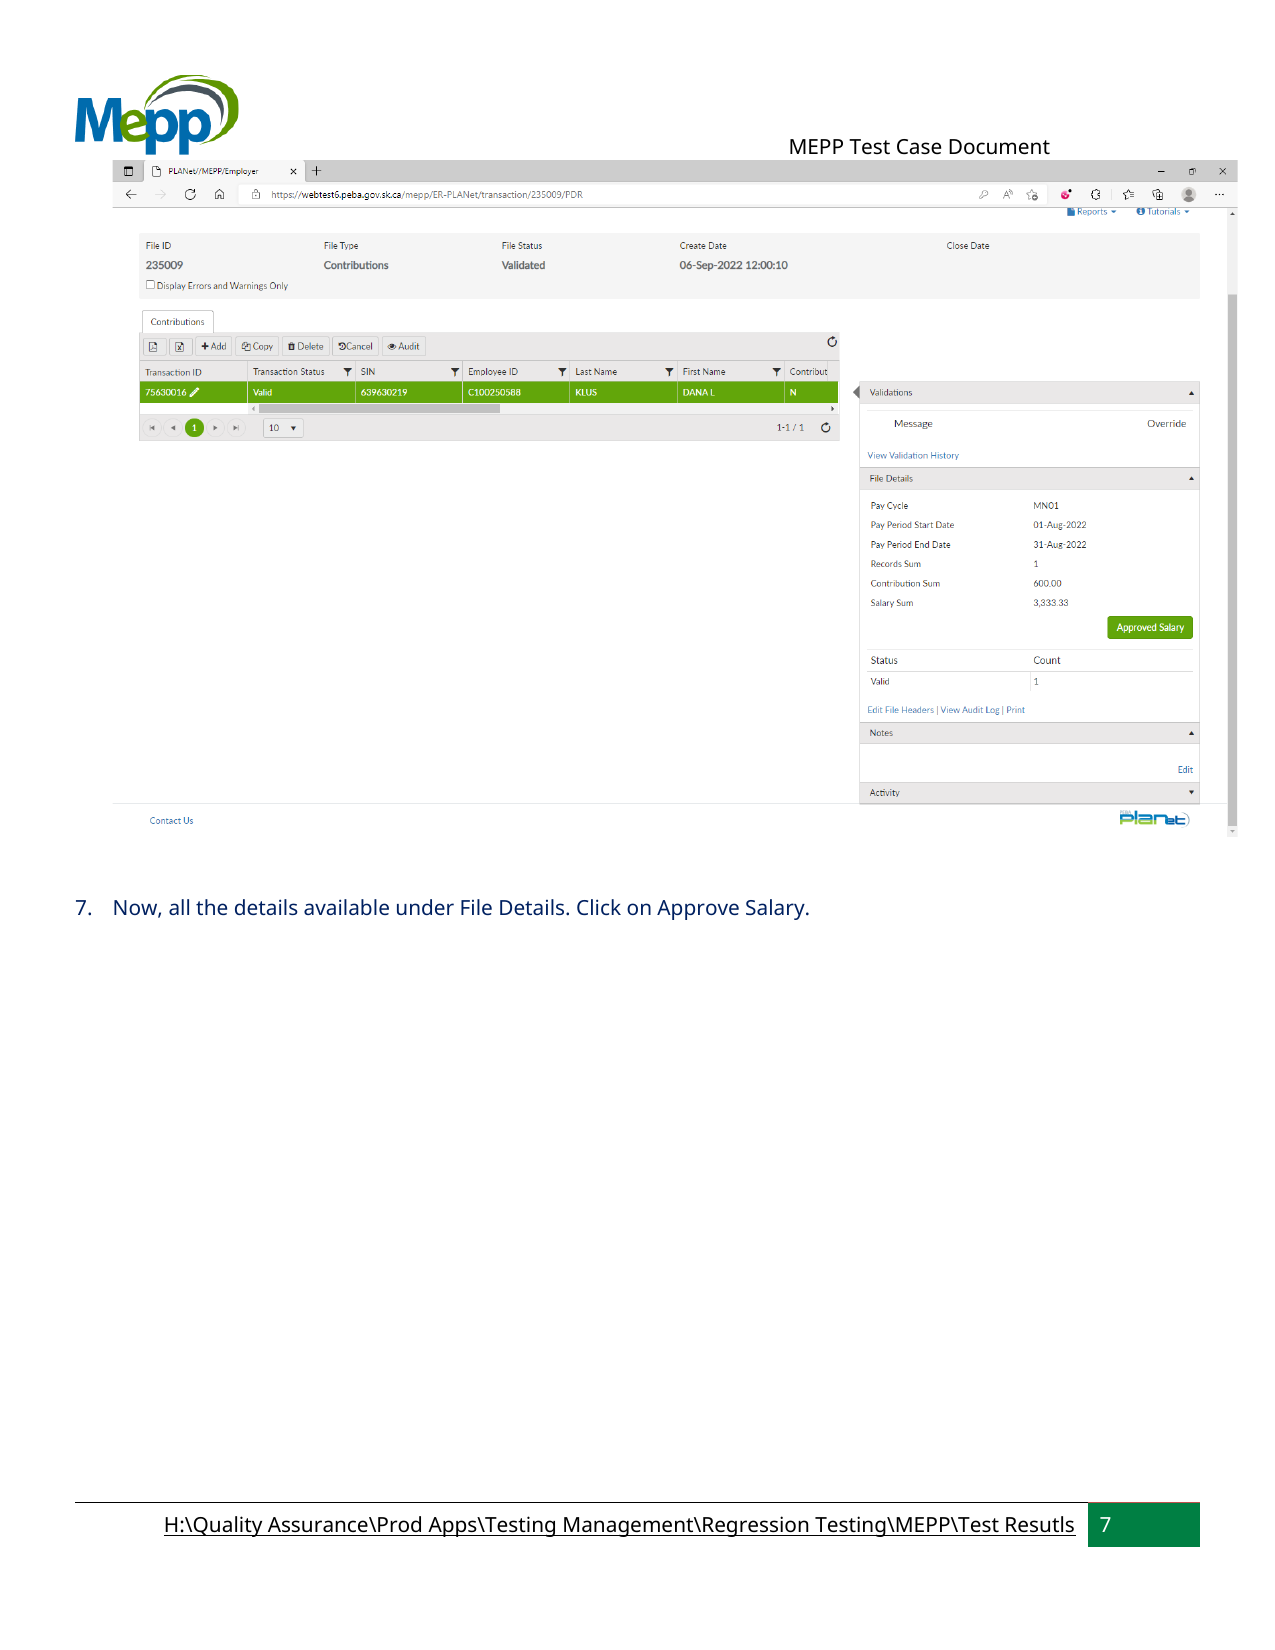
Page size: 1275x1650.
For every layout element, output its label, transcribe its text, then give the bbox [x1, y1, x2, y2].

picture [112, 160, 1238, 837]
picture [75, 75, 239, 155]
list Now, all the details available under File Details. Click on Approve Salary. [75, 893, 1200, 922]
